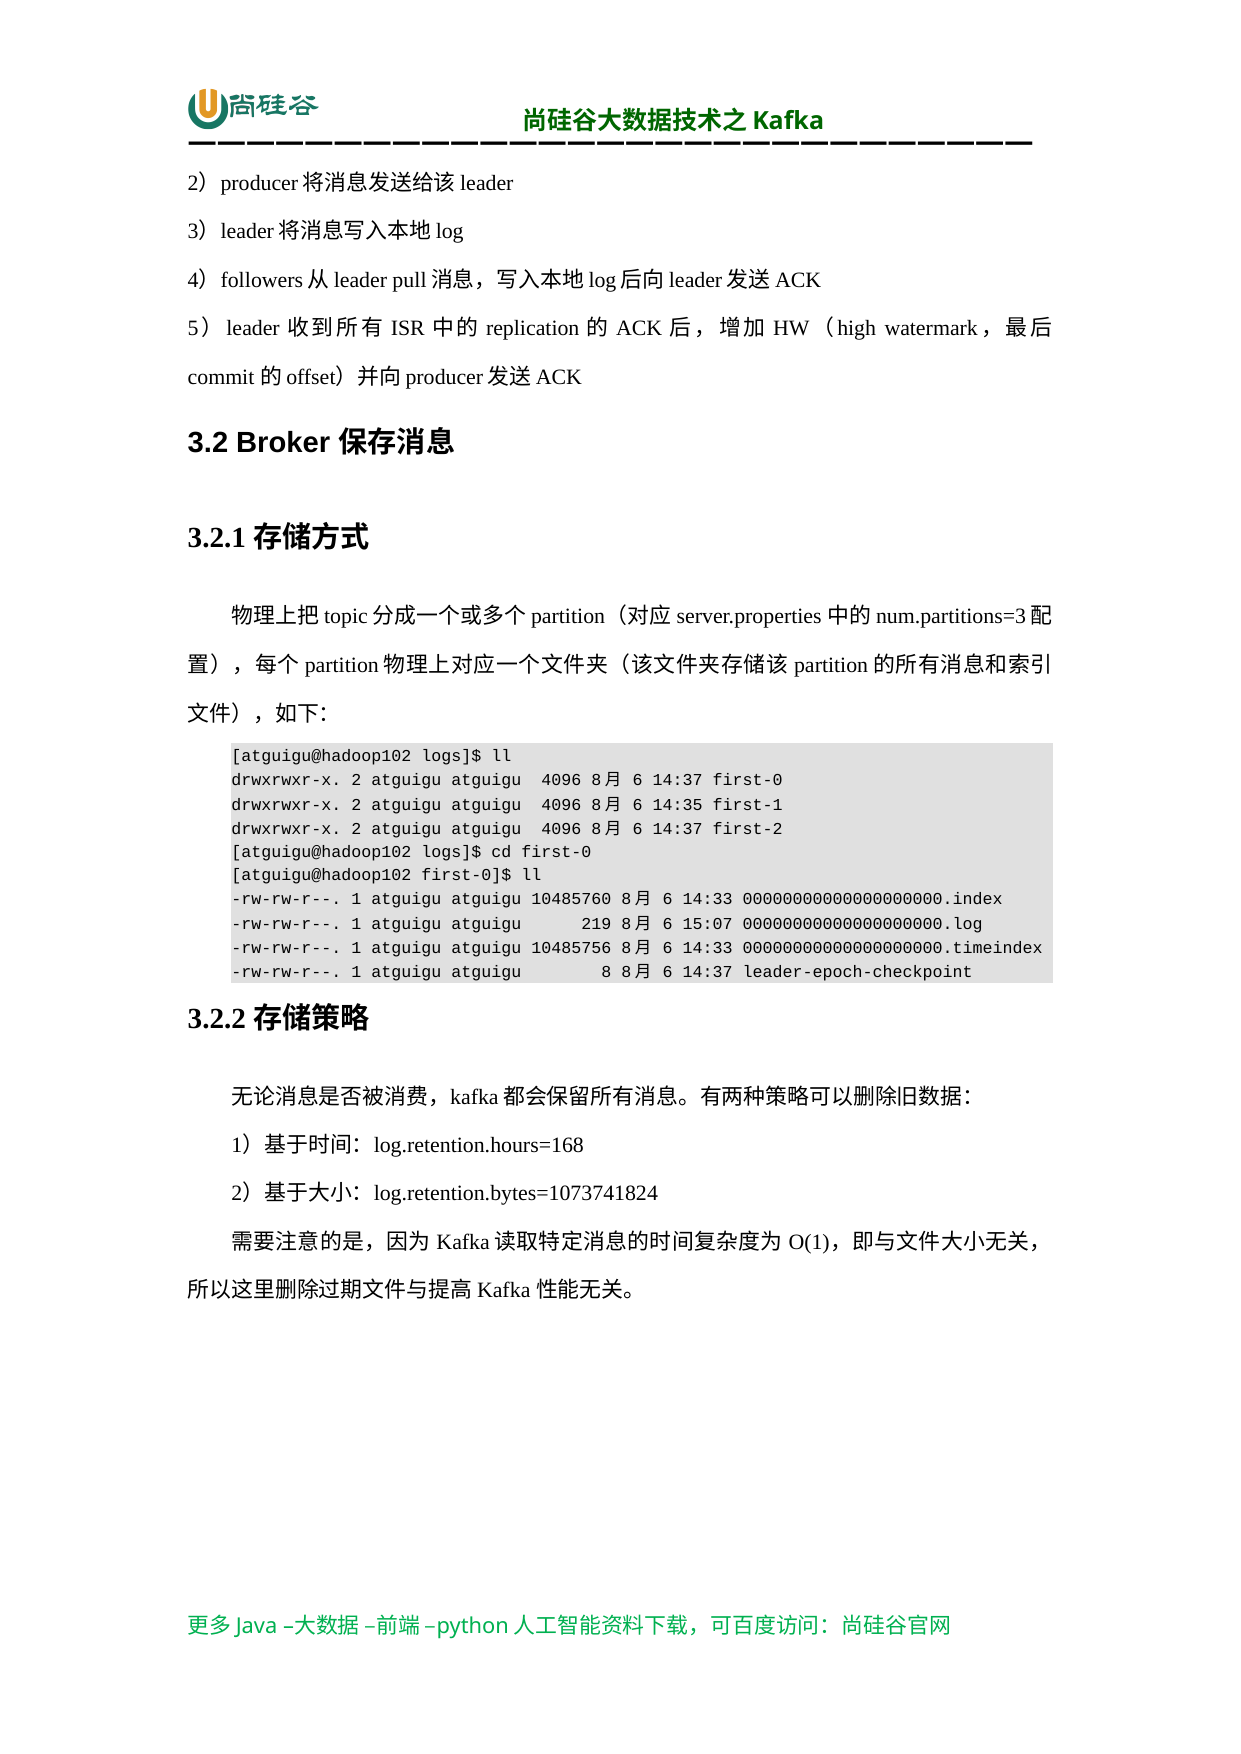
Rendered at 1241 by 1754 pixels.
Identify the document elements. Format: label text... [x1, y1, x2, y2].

text 5）leader收到所有ISR中的replication的ACK后，增加HW（high watermark，最后commit 的offset）并向producer发送ACK [187, 310, 1053, 391]
text -rw-rw-r--. 1 atguigu atguigu 10485760 8月 6 14:33 00000000000000000000.index [231, 885, 1053, 910]
text [atguigu@hadoop102 logs]$ cd first-0 [231, 839, 1053, 862]
text drwxrwxr-x. 2 atguigu atguigu 4096 8月 6 14:37 first-0 [231, 766, 1053, 791]
subtitle 3.2.1 存储方式 [187, 502, 1053, 567]
text -rw-rw-r--. 1 atguigu atguigu 219 8月 6 15:07 00000000000000000000.log [231, 910, 1053, 934]
text -rw-rw-r--. 1 atguigu atguigu 10485756 8月 6 14:33 00000000000000000000.timeindex [231, 934, 1053, 958]
text 2）producer将消息发送给该leader [187, 165, 1053, 197]
text 需要注意的是，因为Kafka读取特定消息的时间复杂度为O(1)，即与文件大小无关，所以这里删除过期文件与提高 Kafka 性能无关。 [187, 1223, 1053, 1304]
text [atguigu@hadoop102 logs]$ ll [231, 743, 1053, 766]
text 1）基于时间：log.retention.hours=168 [187, 1127, 1053, 1159]
text drwxrwxr-x. 2 atguigu atguigu 4096 8月 6 14:35 first-1 [231, 791, 1053, 815]
text 物理上把topic分成一个或多个partition（对应 server.properties 中的num.partitions=3配置），每个partition物理上对应一个文件夹（该文件夹存储该partition的所有消息和索引文件），如下： [187, 598, 1053, 728]
text 3）leader将消息写入本地log [187, 213, 1053, 246]
subtitle 3.2 Broker 保存消息 [187, 407, 1053, 472]
text [atguigu@hadoop102 first-0]$ ll [231, 862, 1053, 885]
text 2）基于大小：log.retention.bytes=1073741824 [187, 1175, 1053, 1207]
text drwxrwxr-x. 2 atguigu atguigu 4096 8月 6 14:37 first-2 [231, 815, 1053, 839]
text 无论消息是否被消费，kafka都会保留所有消息。有两种策略可以删除旧数据： [187, 1078, 1053, 1111]
picture [187, 88, 320, 130]
subtitle 3.2.2 存储策略 [187, 983, 1053, 1048]
text -rw-rw-r--. 1 atguigu atguigu 8 8月 6 14:37 leader-epoch-checkpoint [231, 958, 1053, 983]
text 4）followers从leader pull消息，写入本地log后向leader发送ACK [187, 261, 1053, 294]
